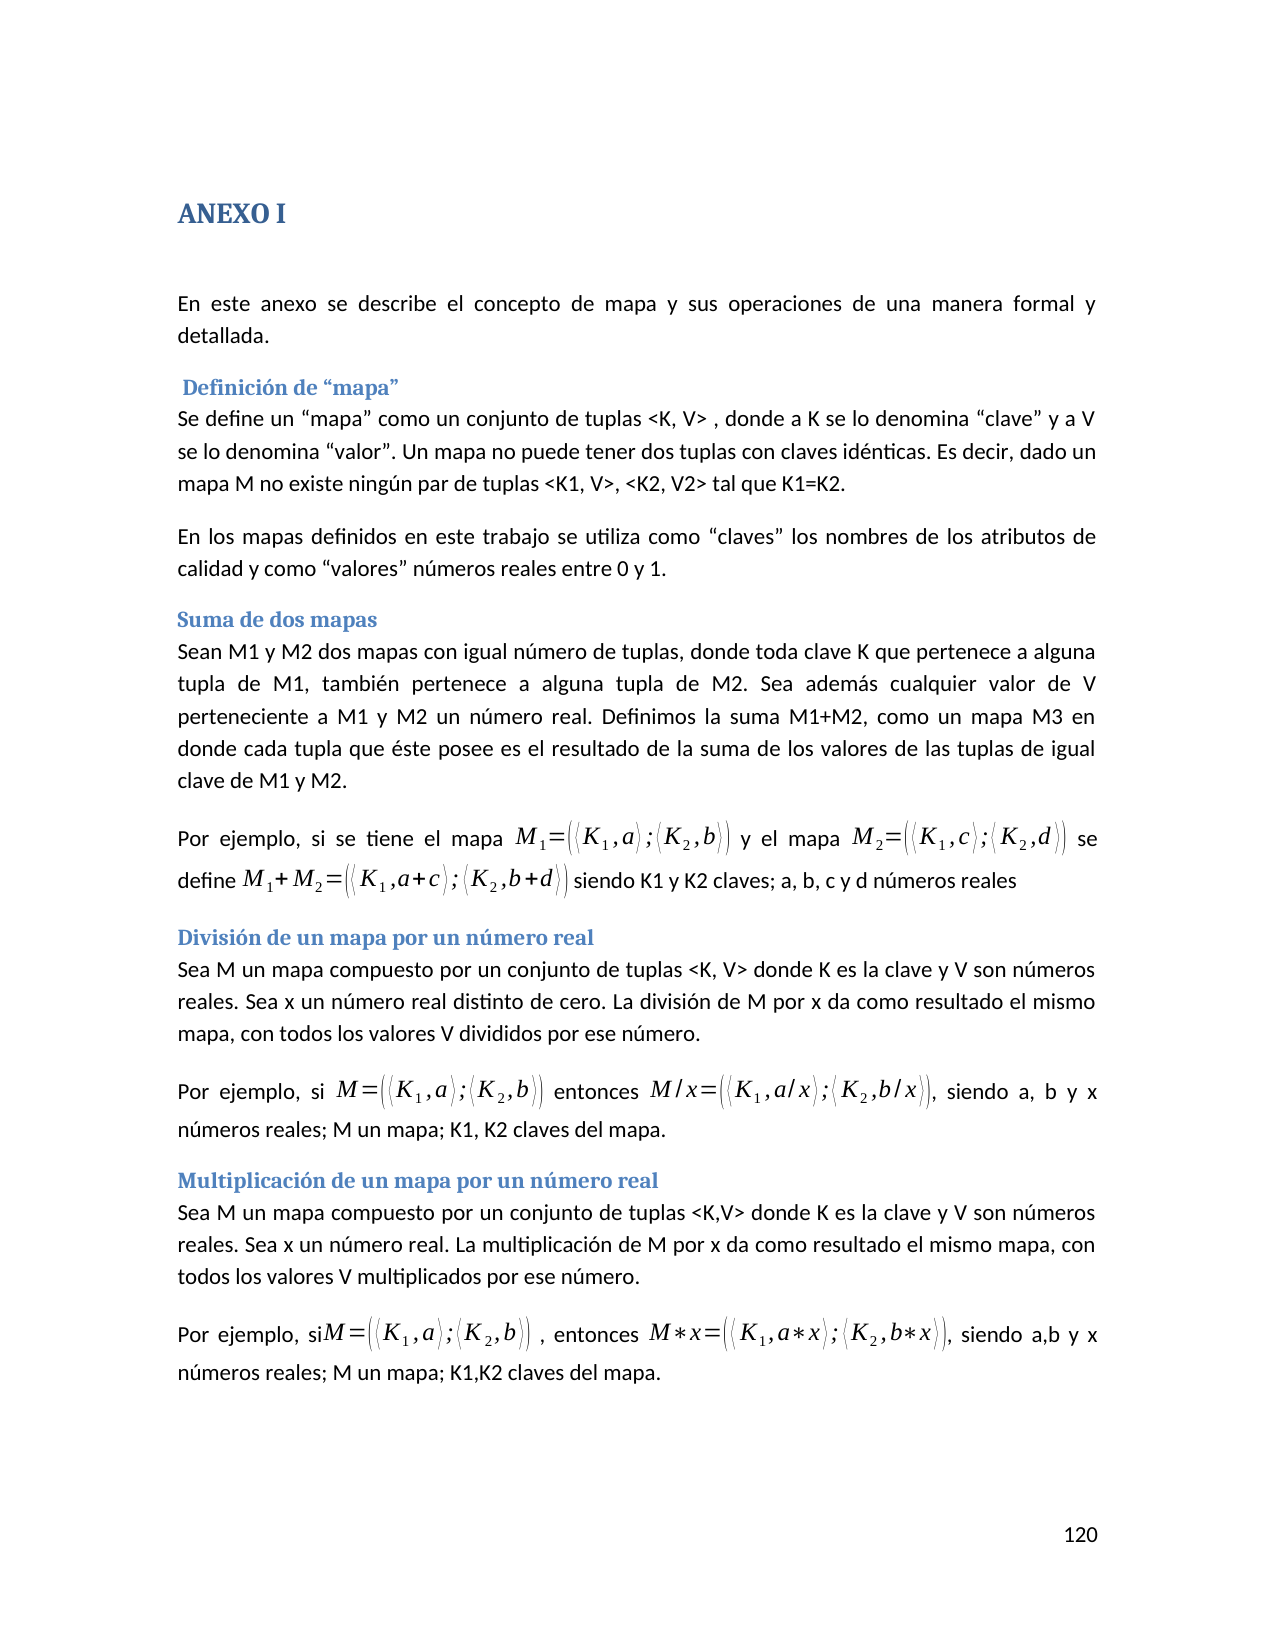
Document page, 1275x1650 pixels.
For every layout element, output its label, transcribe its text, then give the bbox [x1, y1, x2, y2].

subtitle Suma de dos mapas [177, 607, 1098, 633]
text Por ejemplo, si entonces , siendo a, b y x números reales; M un mapa; K1, K2 claves del mapa. [177, 1072, 1098, 1143]
text Sean M1 y M2 dos mapas con igual número de tuplas, donde toda clave K que pertenece a alguna tupla de M1, también pertenece a alguna tupla de M2. Sea además cualquier valor de V perteneciente a M1 y M2 un número real. Definimos la suma M1+M2, como un mapa M3 en donde cada tupla que éste posee es el resultado de la suma de los valores de las tuplas de igual clave de M1 y M2. [177, 637, 1098, 794]
text Por ejemplo, si , entonces , siendo a,b y x números reales; M un mapa; K1,K2 claves del mapa. [177, 1315, 1098, 1386]
text Se define un “mapa” como un conjunto de tuplas <K, V> , donde a K se lo denomina “clave” y a V se lo denomina “valor”. Un mapa no puede tener dos tuplas con claves idénticas. Es decir, dado un mapa M no existe ningún par de tuplas <K1, V>, <K2, V2> tal que K1=K2. [177, 404, 1098, 497]
subtitle Multiplicación de un mapa por un número real [177, 1168, 1098, 1194]
subtitle Definición de “mapa” [177, 374, 1098, 401]
subtitle División de un mapa por un número real [177, 925, 1098, 951]
text En los mapas definidos en este trabajo se utiliza como “claves” los nombres de los atributos de calidad y como “valores” números reales entre 0 y 1. [177, 522, 1098, 582]
text En este anexo se describe el concepto de mapa y sus operaciones de una manera formal y detallada. [177, 289, 1098, 349]
text Sea M un mapa compuesto por un conjunto de tuplas <K,V> donde K es la clave y V son números reales. Sea x un número real. La multiplicación de M por x da como resultado el mismo mapa, con todos los valores V multiplicados por ese número. [177, 1198, 1098, 1290]
text Por ejemplo, si se tiene el mapa y el mapa se define siendo K1 y K2 claves; a, b, c y d números reales [177, 819, 1098, 900]
subtitle ANEXO I [177, 198, 1098, 231]
text Sea M un mapa compuesto por un conjunto de tuplas <K, V> donde K es la clave y V son números reales. Sea x un número real distinto de cero. La división de M por x da como resultado el mismo mapa, con todos los valores V divididos por ese número. [177, 955, 1098, 1047]
